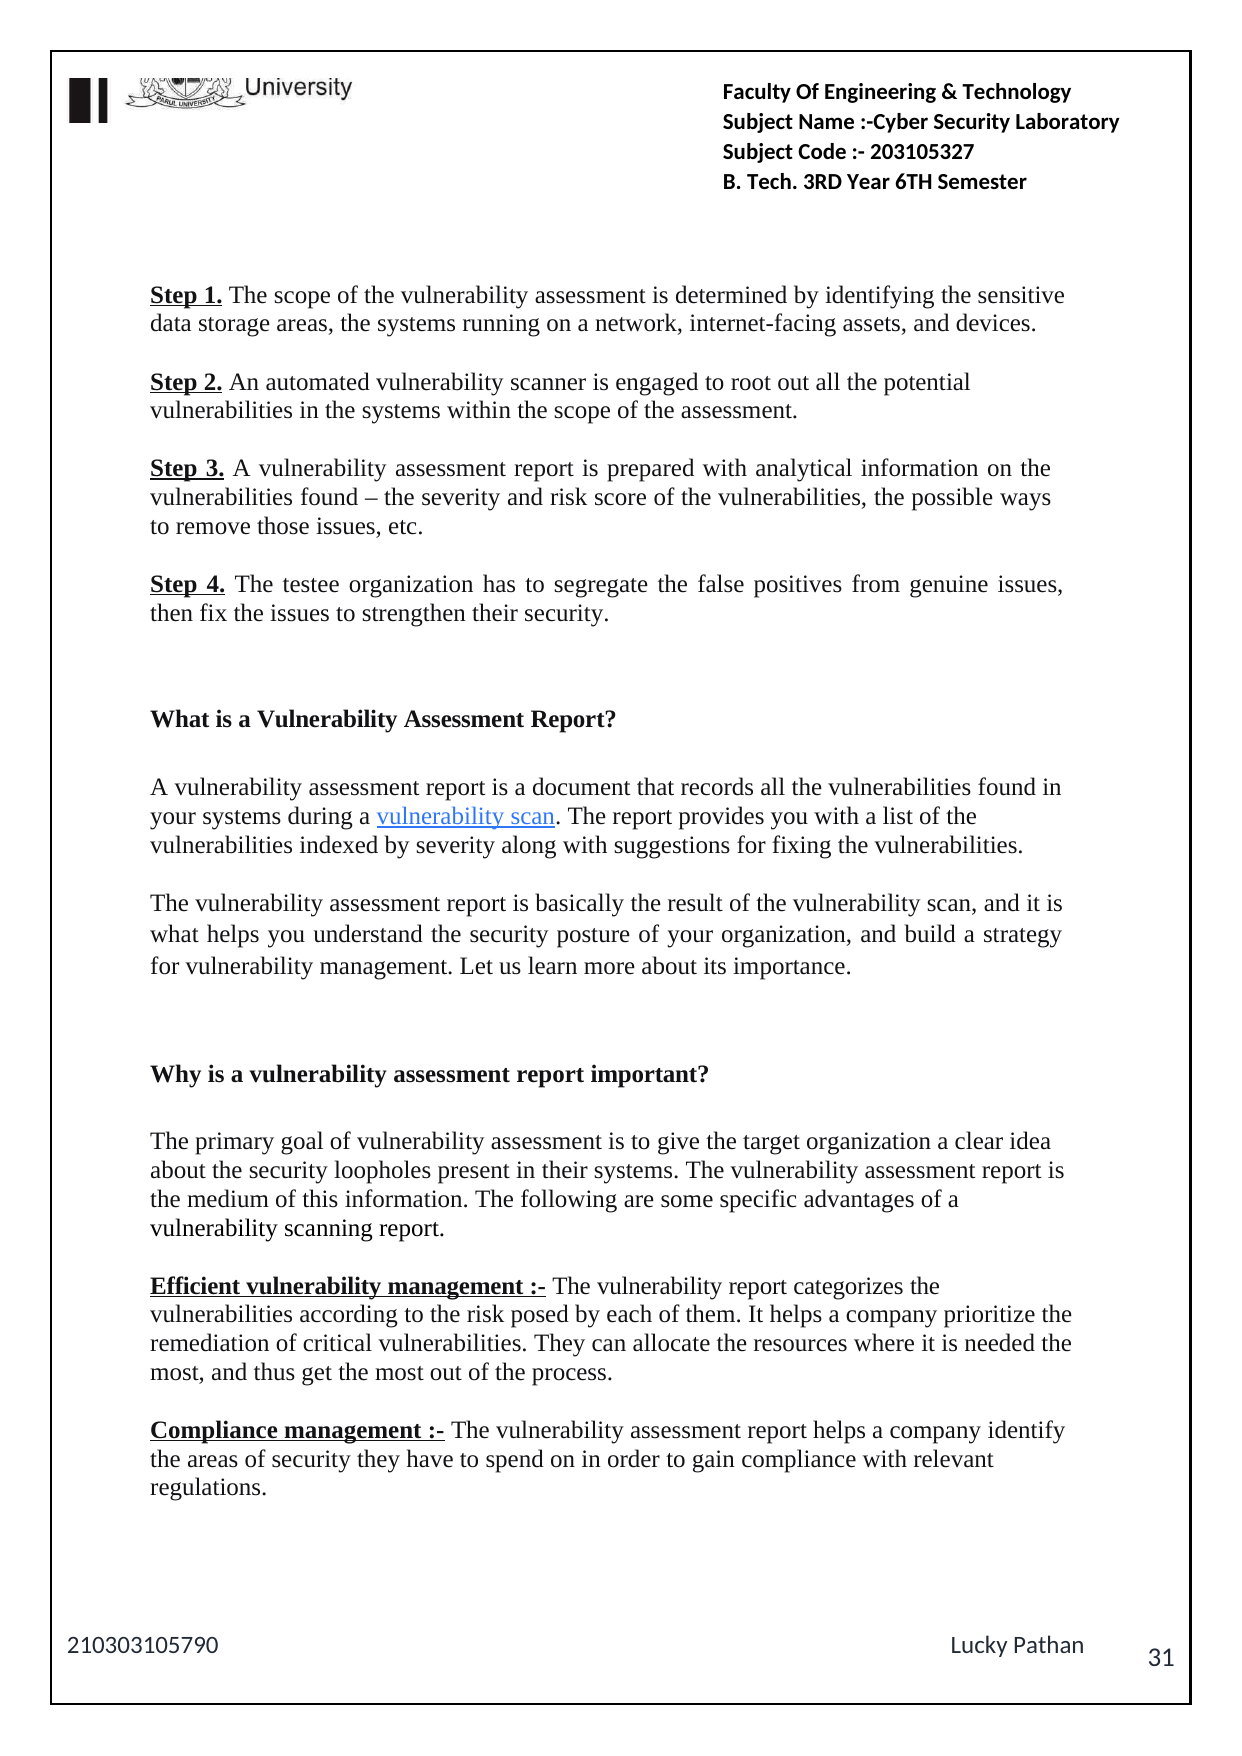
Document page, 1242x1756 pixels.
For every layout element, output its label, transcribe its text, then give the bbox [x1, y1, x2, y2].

text Step 2. An automated vulnerability scanner is engaged to root out all the potential vulnerabilities in the systems within the scope of the assessment. [150, 367, 1066, 424]
text A vulnerability assessment report is a document that records all the vulnerabilities found in your systems during a vulnerability scan. The report provides you with a list of the vulnerabilities indexed by severity along with suggestions for fixing the vulnerabilities. [150, 772, 1066, 859]
text Compliance management :- The vulnerability assessment report helps a company identify the areas of security they have to spend on in order to gain compliance with relevant regulations. [150, 1415, 1085, 1501]
text The vulnerability assessment report is basically the result of the vulnerability scan, and it is what helps you understand the security posture of your organization, and build a strategy for vulnerability management. Let us learn more about its importance. [150, 888, 1063, 979]
picture [66, 78, 357, 123]
text Efficient vulnerability management :- The vulnerability report categorizes the vulnerabilities according to the risk posed by each of them. It helps a company prioritize the remediation of critical vulnerabilities. They can allocate the resources where it is needed the most, and thus get the most out of the process. [150, 1271, 1085, 1386]
subtitle What is a Vulnerability Assessment Report? [150, 704, 1177, 733]
text Step 1. The scope of the vulnerability assessment is determined by identifying the sensitive data storage areas, the systems running on a network, internet-facing assets, and devices. [150, 280, 1091, 337]
text Step 4. The testee organization has to segregate the false positives from genuine issues, then fix the issues to strengthen their security. [150, 569, 1063, 626]
subtitle Why is a vulnerability assessment report important? [150, 1059, 1177, 1088]
text Step 3. A vulnerability assessment report is prepared with analytical information on the vulnerabilities found – the severity and risk score of the vulnerabilities, the possible ways to remove those issues, etc. [150, 453, 1051, 540]
text The primary goal of vulnerability assessment is to give the target organization a clear idea about the security loopholes present in their systems. The vulnerability assessment report is the medium of this information. The following are some specific advantages of a vulnerability scanning report. [150, 1126, 1085, 1241]
